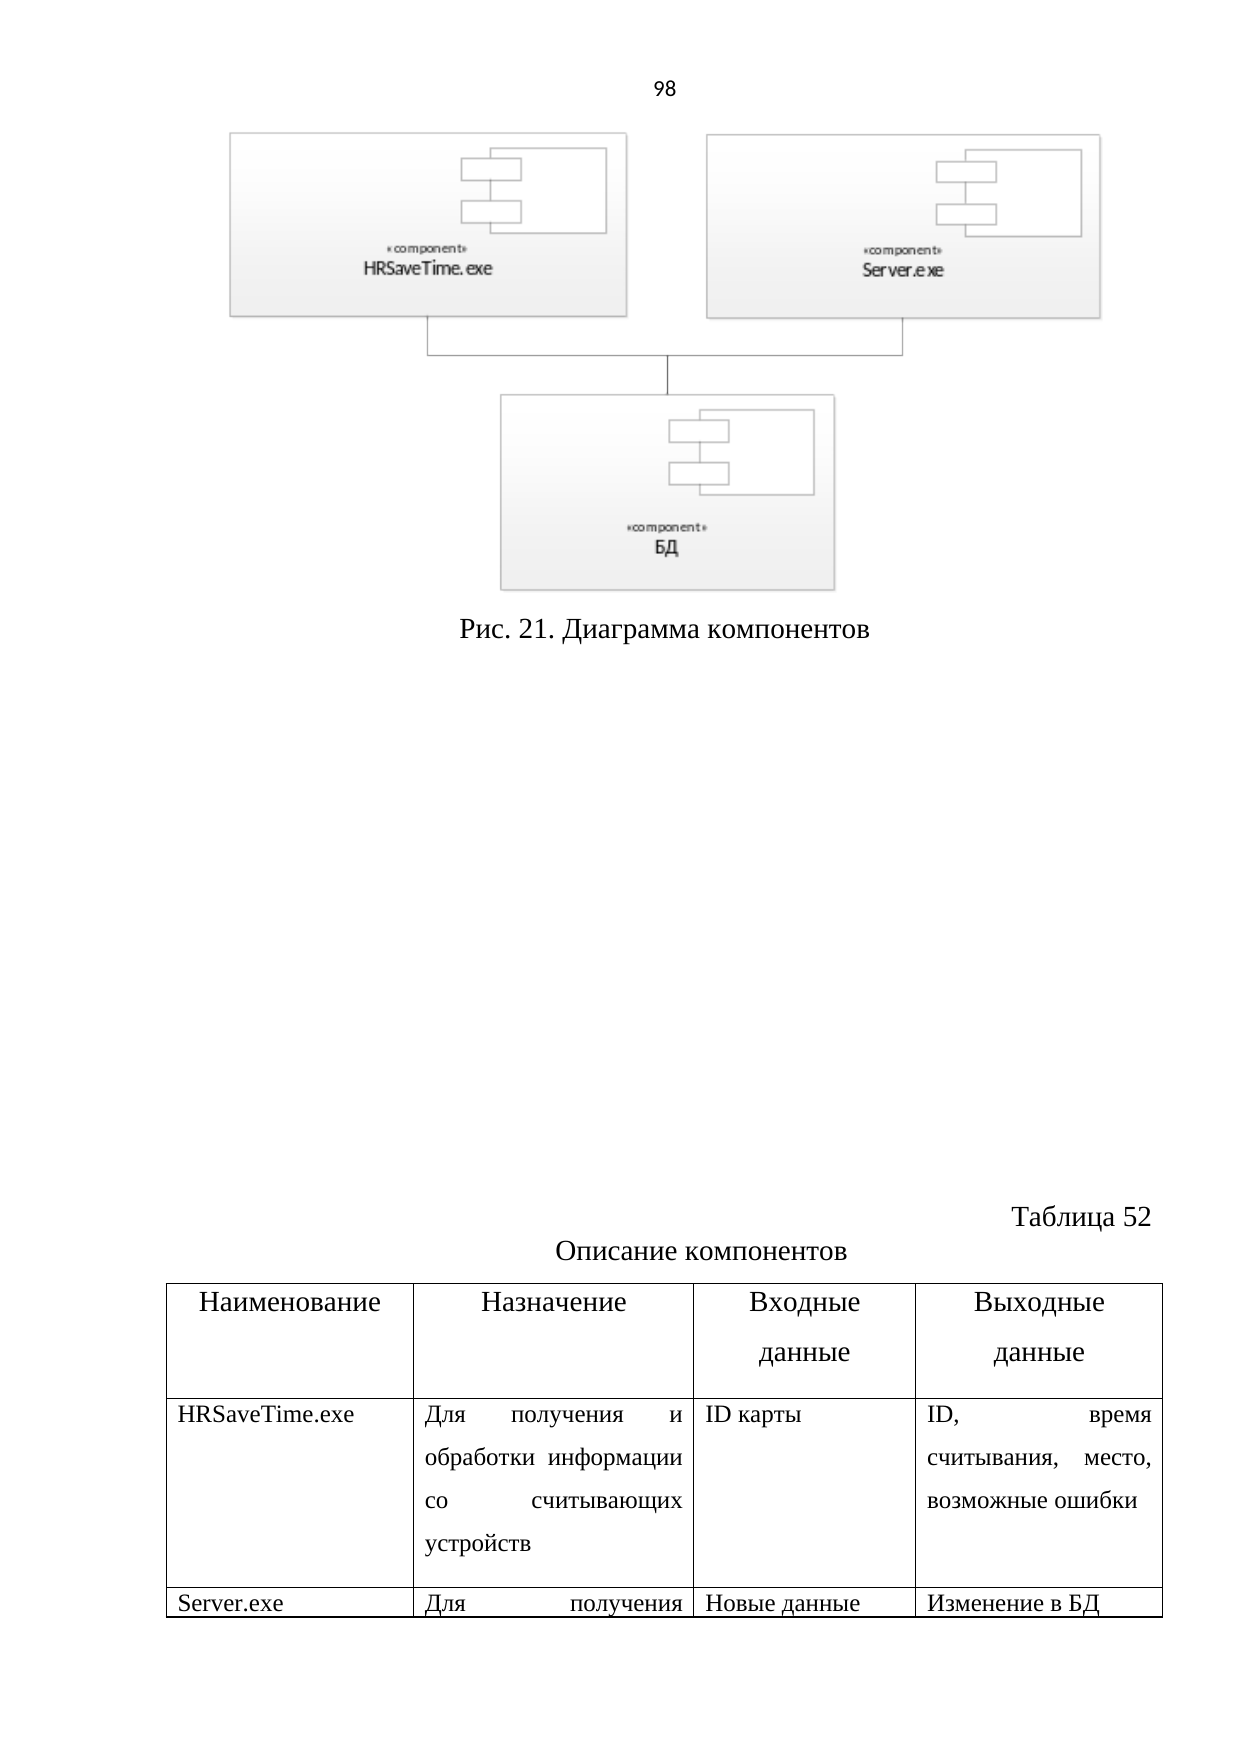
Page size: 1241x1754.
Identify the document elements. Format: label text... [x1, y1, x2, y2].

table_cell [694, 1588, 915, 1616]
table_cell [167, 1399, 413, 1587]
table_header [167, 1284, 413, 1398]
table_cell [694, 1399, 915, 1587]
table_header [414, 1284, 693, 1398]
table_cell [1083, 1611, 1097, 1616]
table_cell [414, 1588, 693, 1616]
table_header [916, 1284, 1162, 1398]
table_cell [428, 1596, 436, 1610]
text Описание компонентов [177, 1233, 1152, 1266]
text Рис. 21. Диаграмма компонентов [177, 611, 1152, 645]
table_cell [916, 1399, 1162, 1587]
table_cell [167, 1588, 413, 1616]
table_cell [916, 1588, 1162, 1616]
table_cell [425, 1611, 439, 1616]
text Таблица 52 [177, 1199, 1152, 1233]
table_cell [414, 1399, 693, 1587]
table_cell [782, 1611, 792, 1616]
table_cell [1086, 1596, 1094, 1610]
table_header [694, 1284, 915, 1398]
